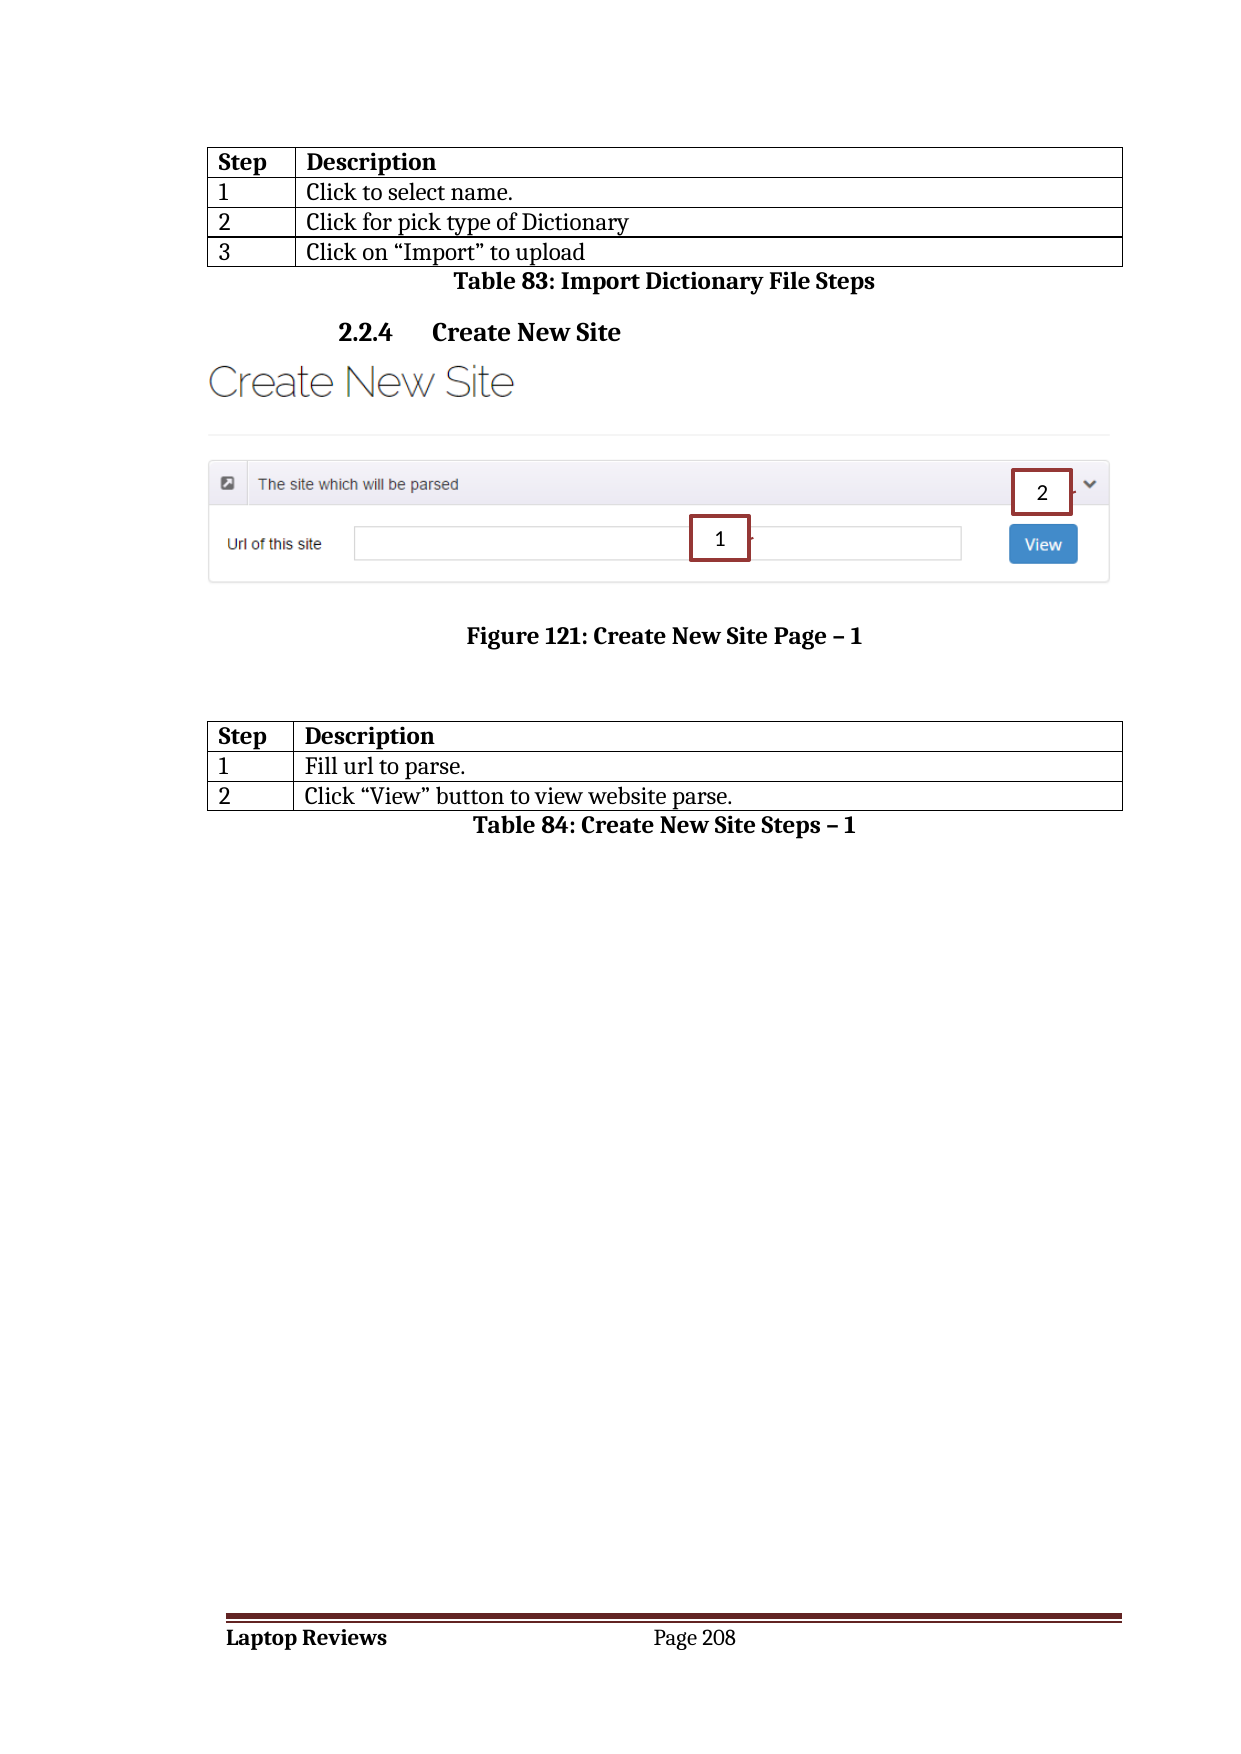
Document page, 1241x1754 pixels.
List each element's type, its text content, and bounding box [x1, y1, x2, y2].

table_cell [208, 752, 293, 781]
picture [207, 356, 1122, 597]
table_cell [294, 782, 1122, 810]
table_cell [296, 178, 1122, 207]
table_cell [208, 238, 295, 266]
text Figure 121: Create New Site Page – 1 [207, 622, 1122, 651]
text Table 84: Create New Site Steps – 1 [207, 811, 1122, 840]
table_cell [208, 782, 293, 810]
subtitle Create New Site [338, 317, 1122, 348]
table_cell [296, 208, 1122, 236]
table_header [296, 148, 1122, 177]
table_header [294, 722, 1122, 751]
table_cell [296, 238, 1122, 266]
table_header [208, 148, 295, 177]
text Table 83: Import Dictionary File Steps [207, 267, 1122, 296]
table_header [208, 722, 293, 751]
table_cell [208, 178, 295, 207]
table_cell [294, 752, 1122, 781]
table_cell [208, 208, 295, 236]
